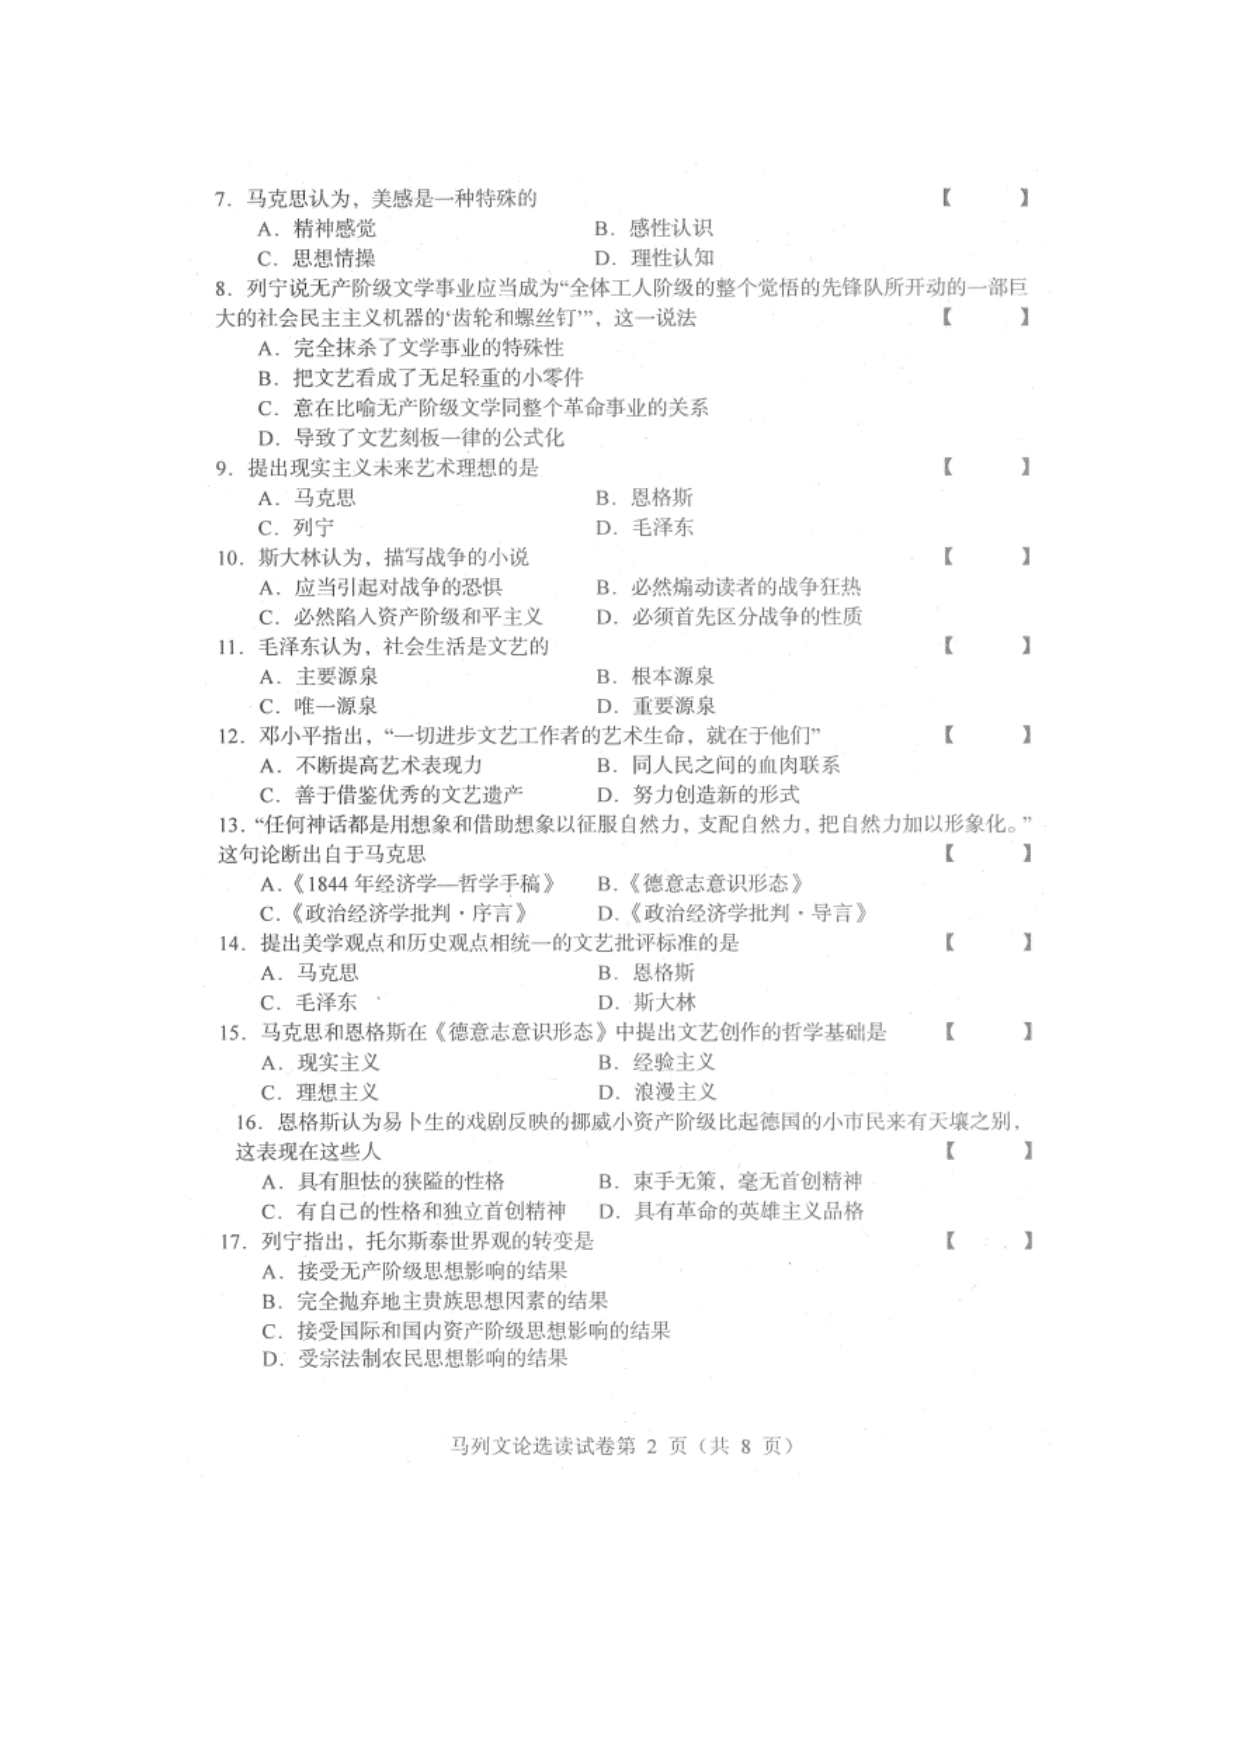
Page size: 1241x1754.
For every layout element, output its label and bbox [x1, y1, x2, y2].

picture [187, 162, 1052, 1479]
